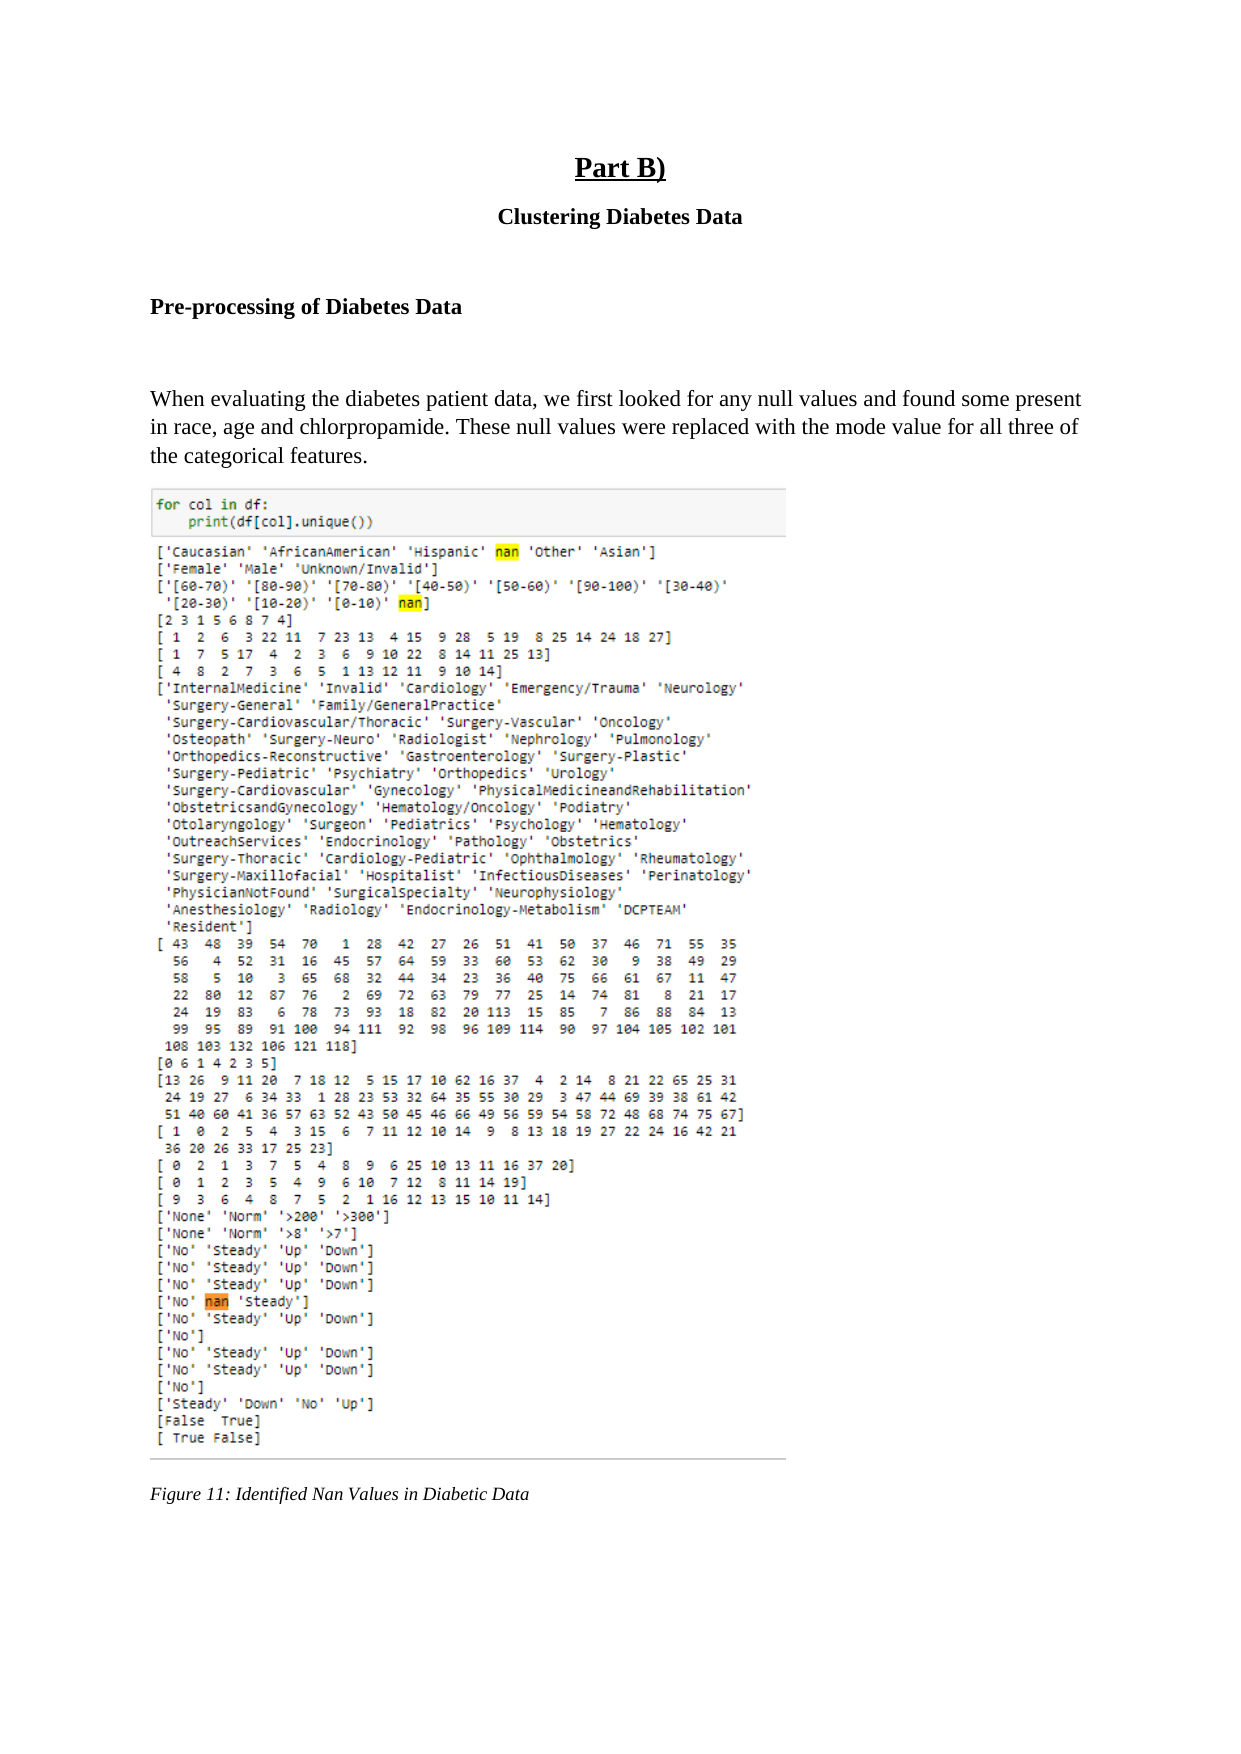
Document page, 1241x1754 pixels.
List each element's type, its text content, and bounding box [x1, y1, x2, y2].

picture [150, 486, 786, 1465]
text Clustering Diabetes Data [150, 203, 1090, 229]
text Pre-processing of Diabetes Data [150, 293, 1090, 319]
text When evaluating the diabetes patient data, we first looked for any null values and found some present in race, age and chlorpropamide. These null values were replaced with the mode value for all three of the categorical features. [150, 385, 1090, 468]
text Part B) [150, 150, 1090, 183]
text Figure 11: Identified Nan Values in Diabetic Data [150, 1483, 1090, 1505]
